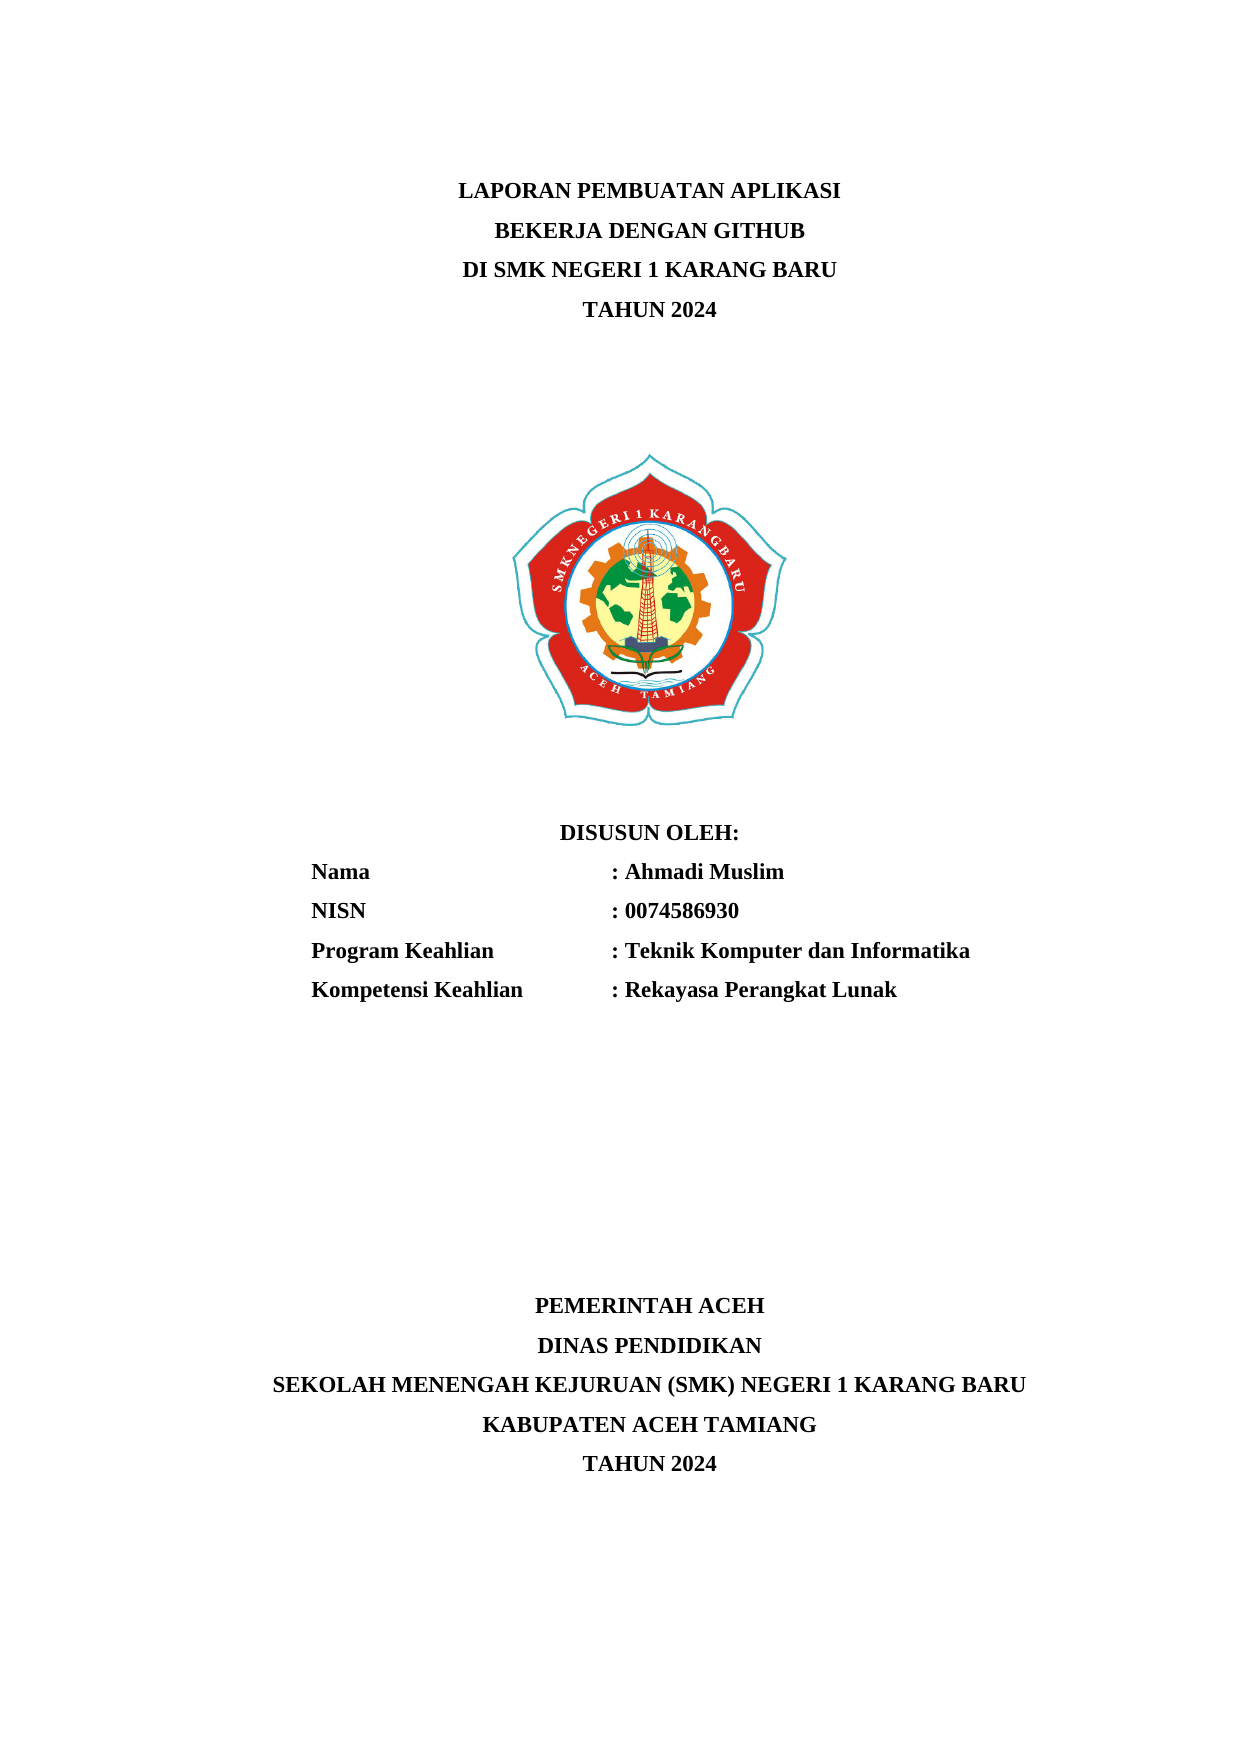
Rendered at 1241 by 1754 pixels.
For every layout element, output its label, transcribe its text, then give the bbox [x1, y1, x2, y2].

text LAPORAN PEMBUATAN APLIKASI [236, 177, 1063, 203]
text Program Keahlian : Teknik Komputer dan Informatika [236, 937, 1152, 963]
text Kompetensi Keahlian : Rekayasa Perangkat Lunak [236, 976, 1152, 1003]
text KABUPATEN ACEH TAMIANG [236, 1411, 1063, 1437]
text TAHUN 2024 [236, 1450, 1063, 1477]
text DI SMK NEGERI 1 KARANG BARU [236, 256, 1063, 282]
text TAHUN 2024 [236, 296, 1063, 322]
picture [512, 453, 787, 726]
text NISN : 0074586930 [236, 897, 1063, 924]
text BEKERJA DENGAN GITHUB [236, 217, 1063, 243]
text Nama : Ahmadi Muslim [236, 858, 1063, 884]
text DISUSUN OLEH: [236, 818, 1063, 845]
text SEKOLAH MENENGAH KEJURUAN (SMK) NEGERI 1 KARANG BARU [236, 1371, 1063, 1398]
text PEMERINTAH ACEH [236, 1292, 1063, 1319]
text DINAS PENDIDIKAN [236, 1332, 1063, 1358]
